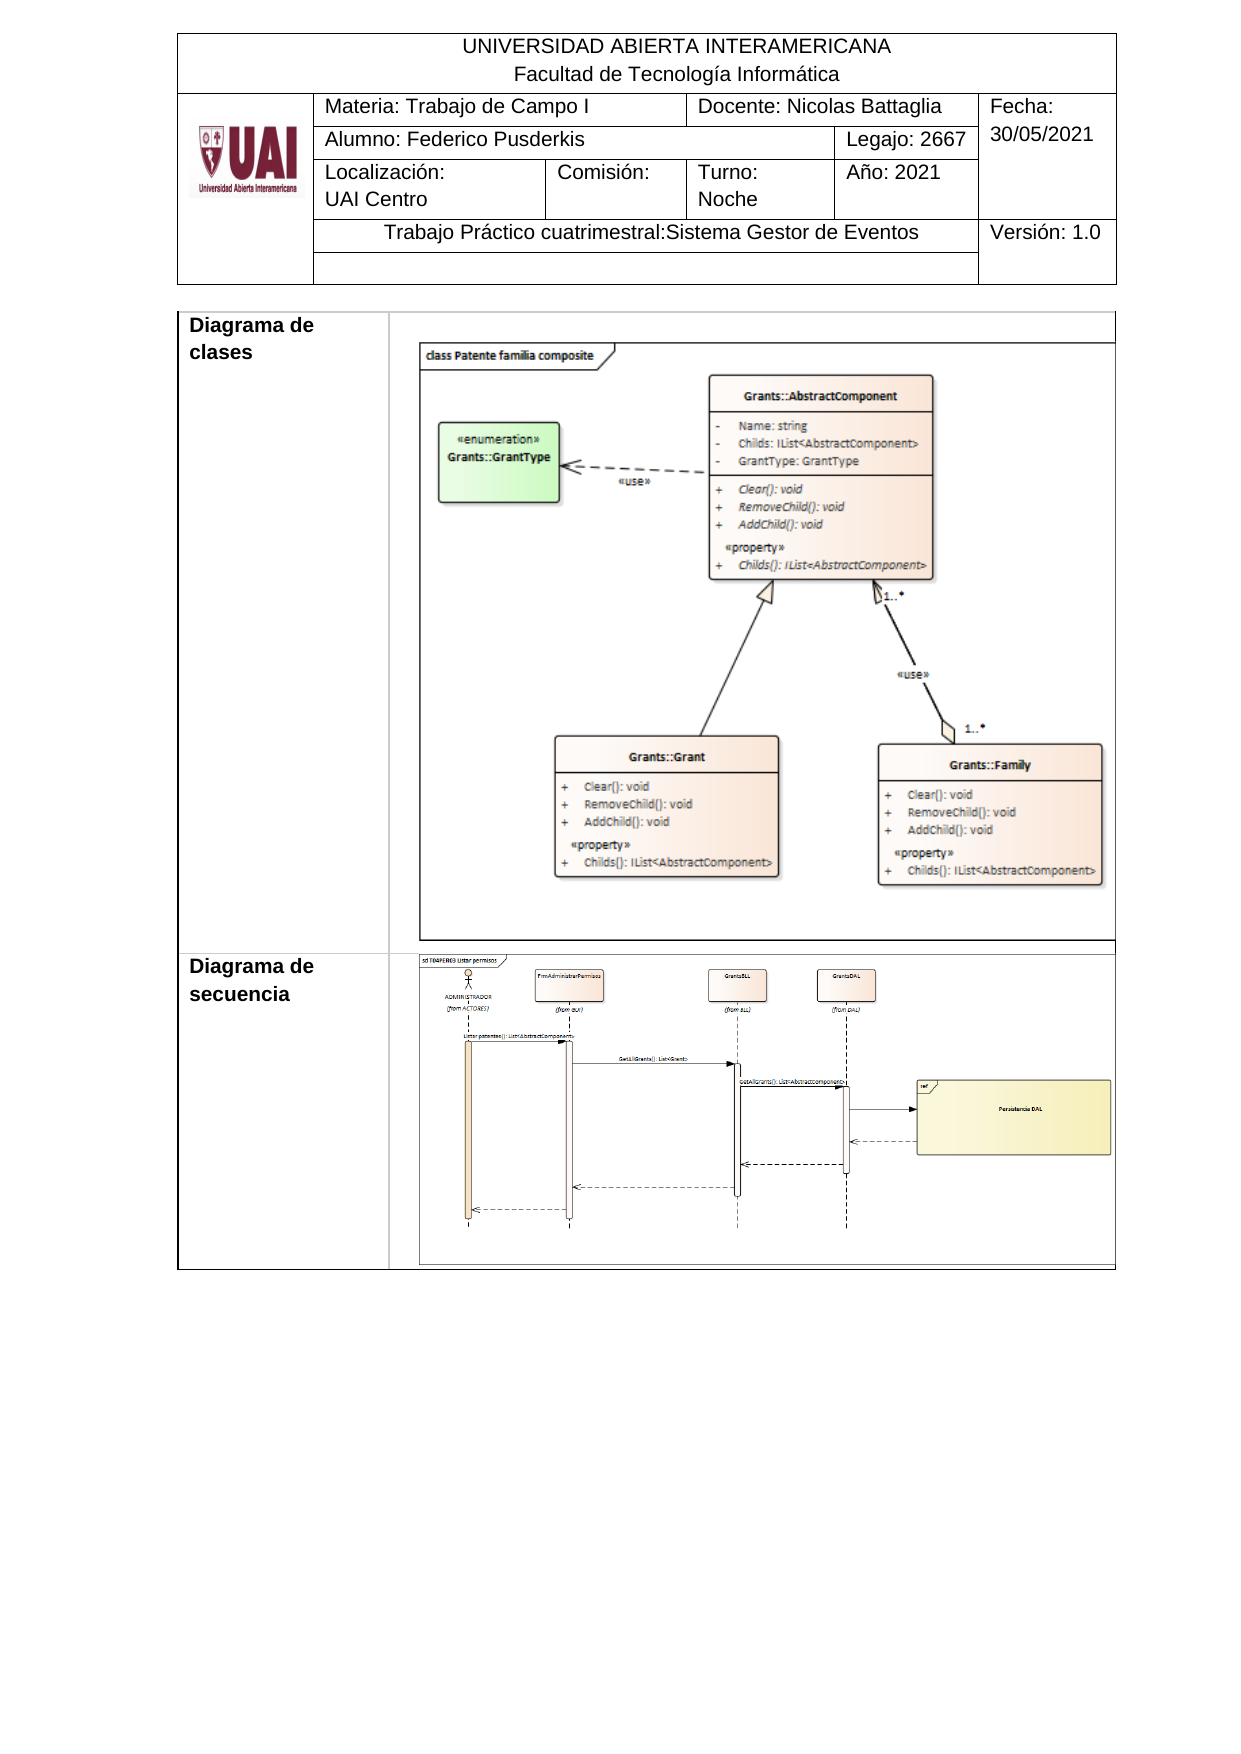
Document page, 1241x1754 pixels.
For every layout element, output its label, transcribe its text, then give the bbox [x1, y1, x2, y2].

table_header [390, 313, 1115, 952]
picture [188, 117, 306, 198]
table_header Diagrama de clases [179, 313, 388, 952]
table_cell [390, 954, 1115, 1269]
table_cell Diagrama de secuencia [179, 954, 388, 1269]
